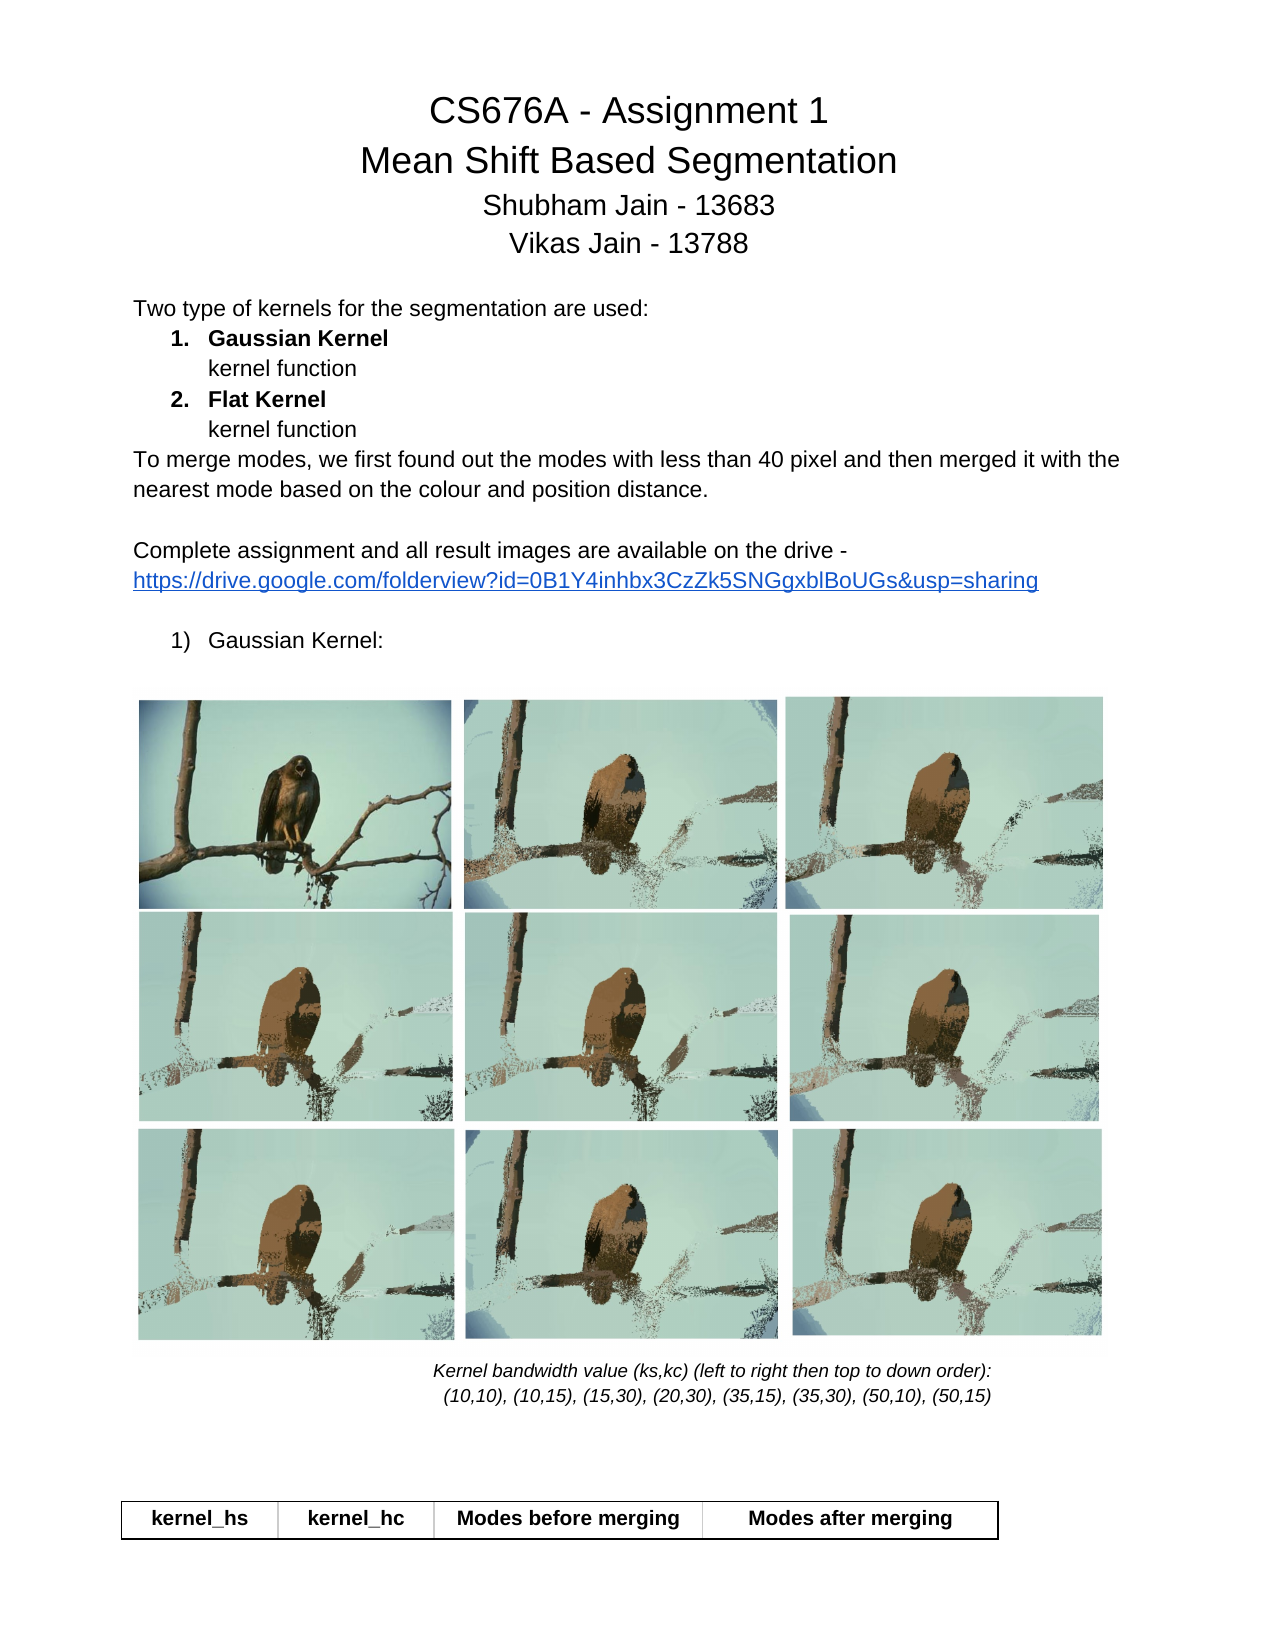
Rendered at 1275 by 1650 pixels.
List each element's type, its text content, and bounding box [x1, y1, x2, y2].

text Vikas Jain - 13788 [133, 226, 1125, 260]
text Two type of kernels for the segmentation are used: [133, 295, 1125, 321]
text Shubham Jain - 13683 [133, 188, 1125, 221]
text (10,10), (10,15), (15,30), (20,30), (35,15), (35,30), (50,10), (50,15) [358, 1385, 1125, 1407]
picture [132, 687, 1108, 1357]
table_header kernel_hc [279, 1502, 433, 1538]
text Complete assignment and all result images are available on the drive - https://drive.google.com/folderview?id=0B1Y4inhbx3CzZk5SNGgxblBoUGs&usp=sharing [133, 537, 1125, 593]
text Mean Shift Based Segmentation [133, 138, 1125, 181]
table_header Modes after merging [703, 1502, 997, 1538]
text CS676A - Assignment 1 [133, 88, 1125, 132]
list Gaussian Kernel kernel function [170, 325, 1125, 382]
list Flat Kernel kernel function [170, 386, 1125, 442]
table_header kernel_hs [122, 1502, 277, 1538]
text Kernel bandwidth value (ks,kc) (left to right then top to down order): [358, 1360, 1125, 1382]
text To merge modes, we first found out the modes with less than 40 pixel and then merged it with the nearest mode based on the colour and position distance. [133, 446, 1125, 503]
table_header Modes before merging [435, 1502, 702, 1538]
list Gaussian Kernel: [170, 627, 1125, 654]
